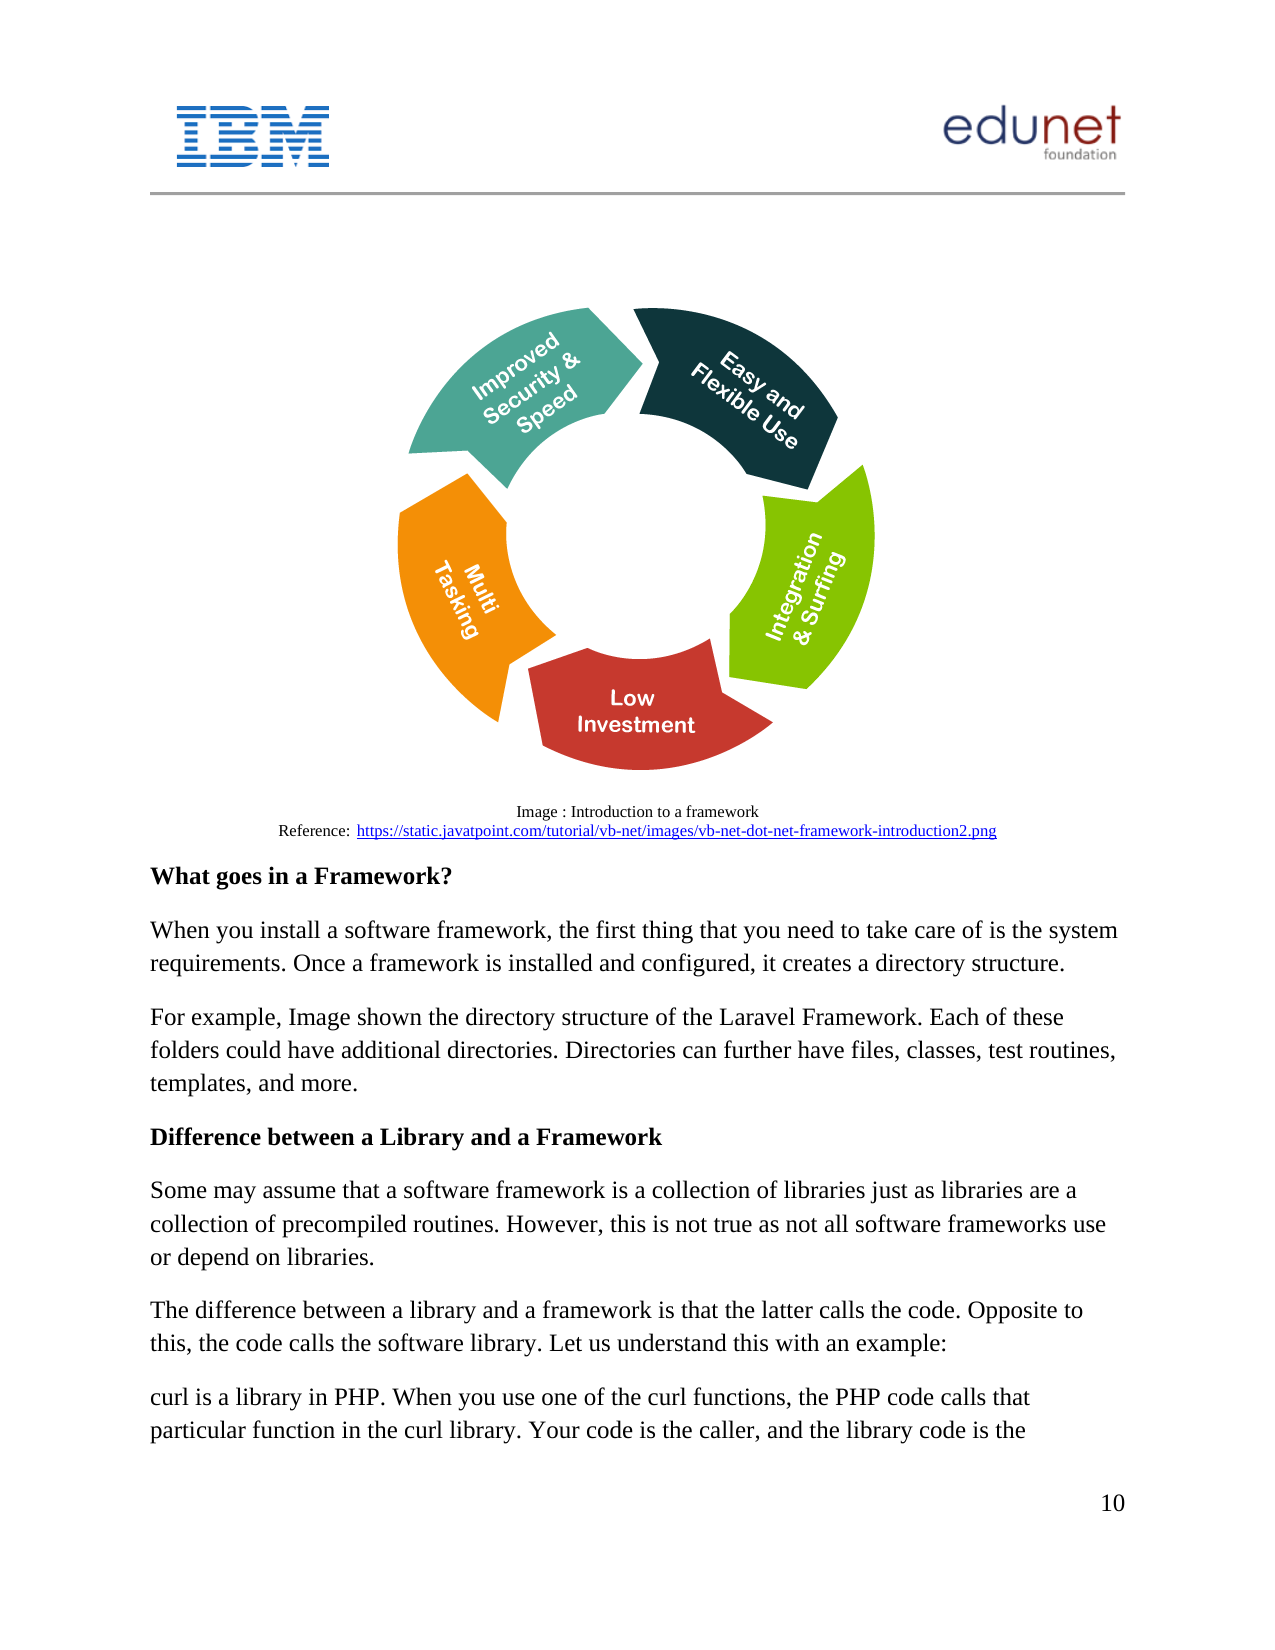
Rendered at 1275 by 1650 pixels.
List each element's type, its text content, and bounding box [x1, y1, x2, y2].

picture [176, 106, 329, 167]
text When you install a software framework, the first thing that you need to take care of is the system requirements. Once a framework is installed and configured, it creates a directory structure. [150, 915, 1125, 977]
picture [941, 95, 1125, 167]
text Reference: https://static.javatpoint.com/tutorial/vb-net/images/vb-net-dot-net-framework-introduction2.png [150, 821, 1125, 840]
text The difference between a library and a framework is that the latter calls the code. Opposite to this, the code calls the software library. Let us understand this with an example: [150, 1296, 1125, 1357]
picture [388, 299, 887, 777]
text Image : Introduction to a framework [150, 802, 1125, 821]
text Some may assume that a software framework is a collection of libraries just as libraries are a collection of precompiled routines. However, this is not true as not all software frameworks use or depend on libraries. [150, 1176, 1125, 1270]
text For example, Image shown the directory structure of the Laravel Framework. Each of these folders could have additional directories. Directories can further have files, classes, test routines, templates, and more. [150, 1002, 1125, 1097]
subtitle What goes in a Framework? [150, 861, 1125, 890]
subtitle Difference between a Library and a Framework [150, 1122, 1125, 1151]
